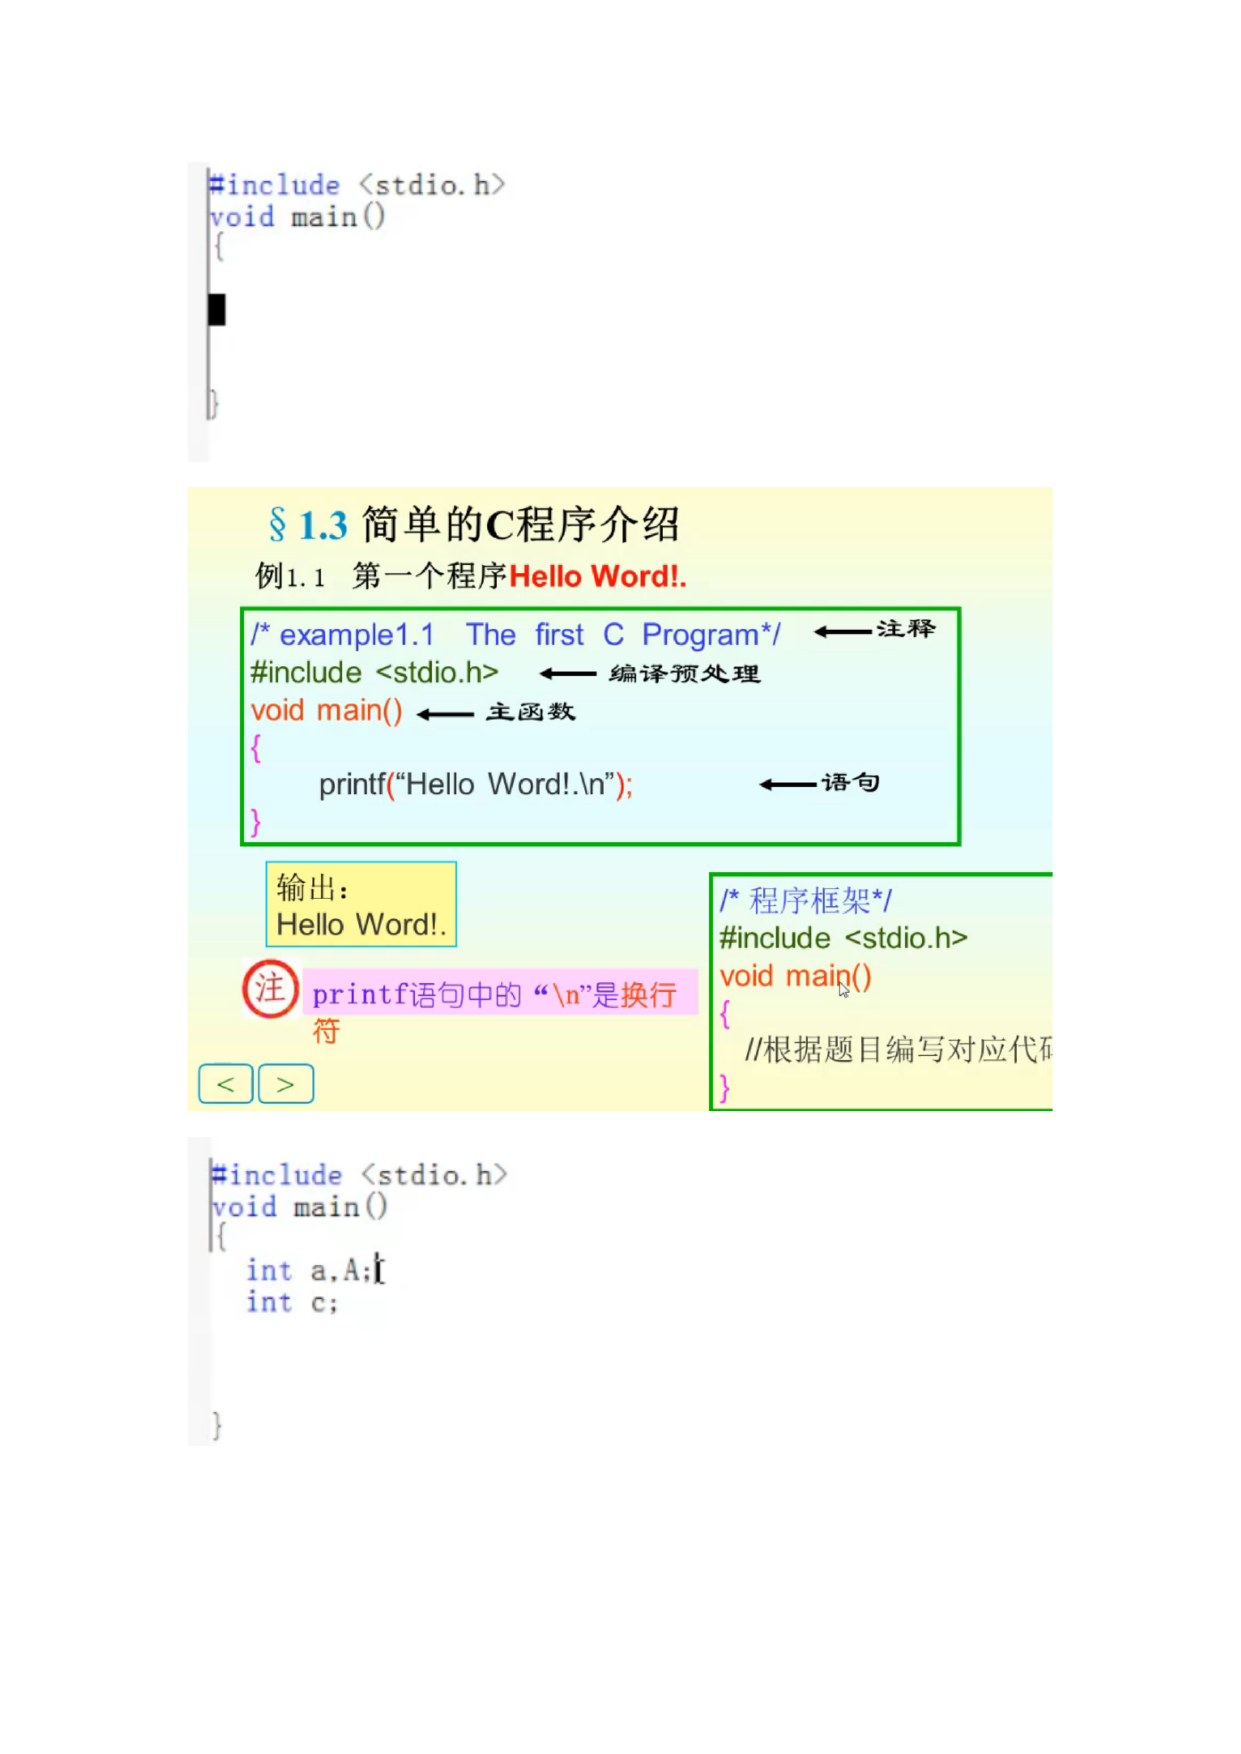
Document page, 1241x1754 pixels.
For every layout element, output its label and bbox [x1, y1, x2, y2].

picture [187, 1137, 523, 1446]
picture [187, 162, 561, 462]
picture [187, 487, 1053, 1111]
